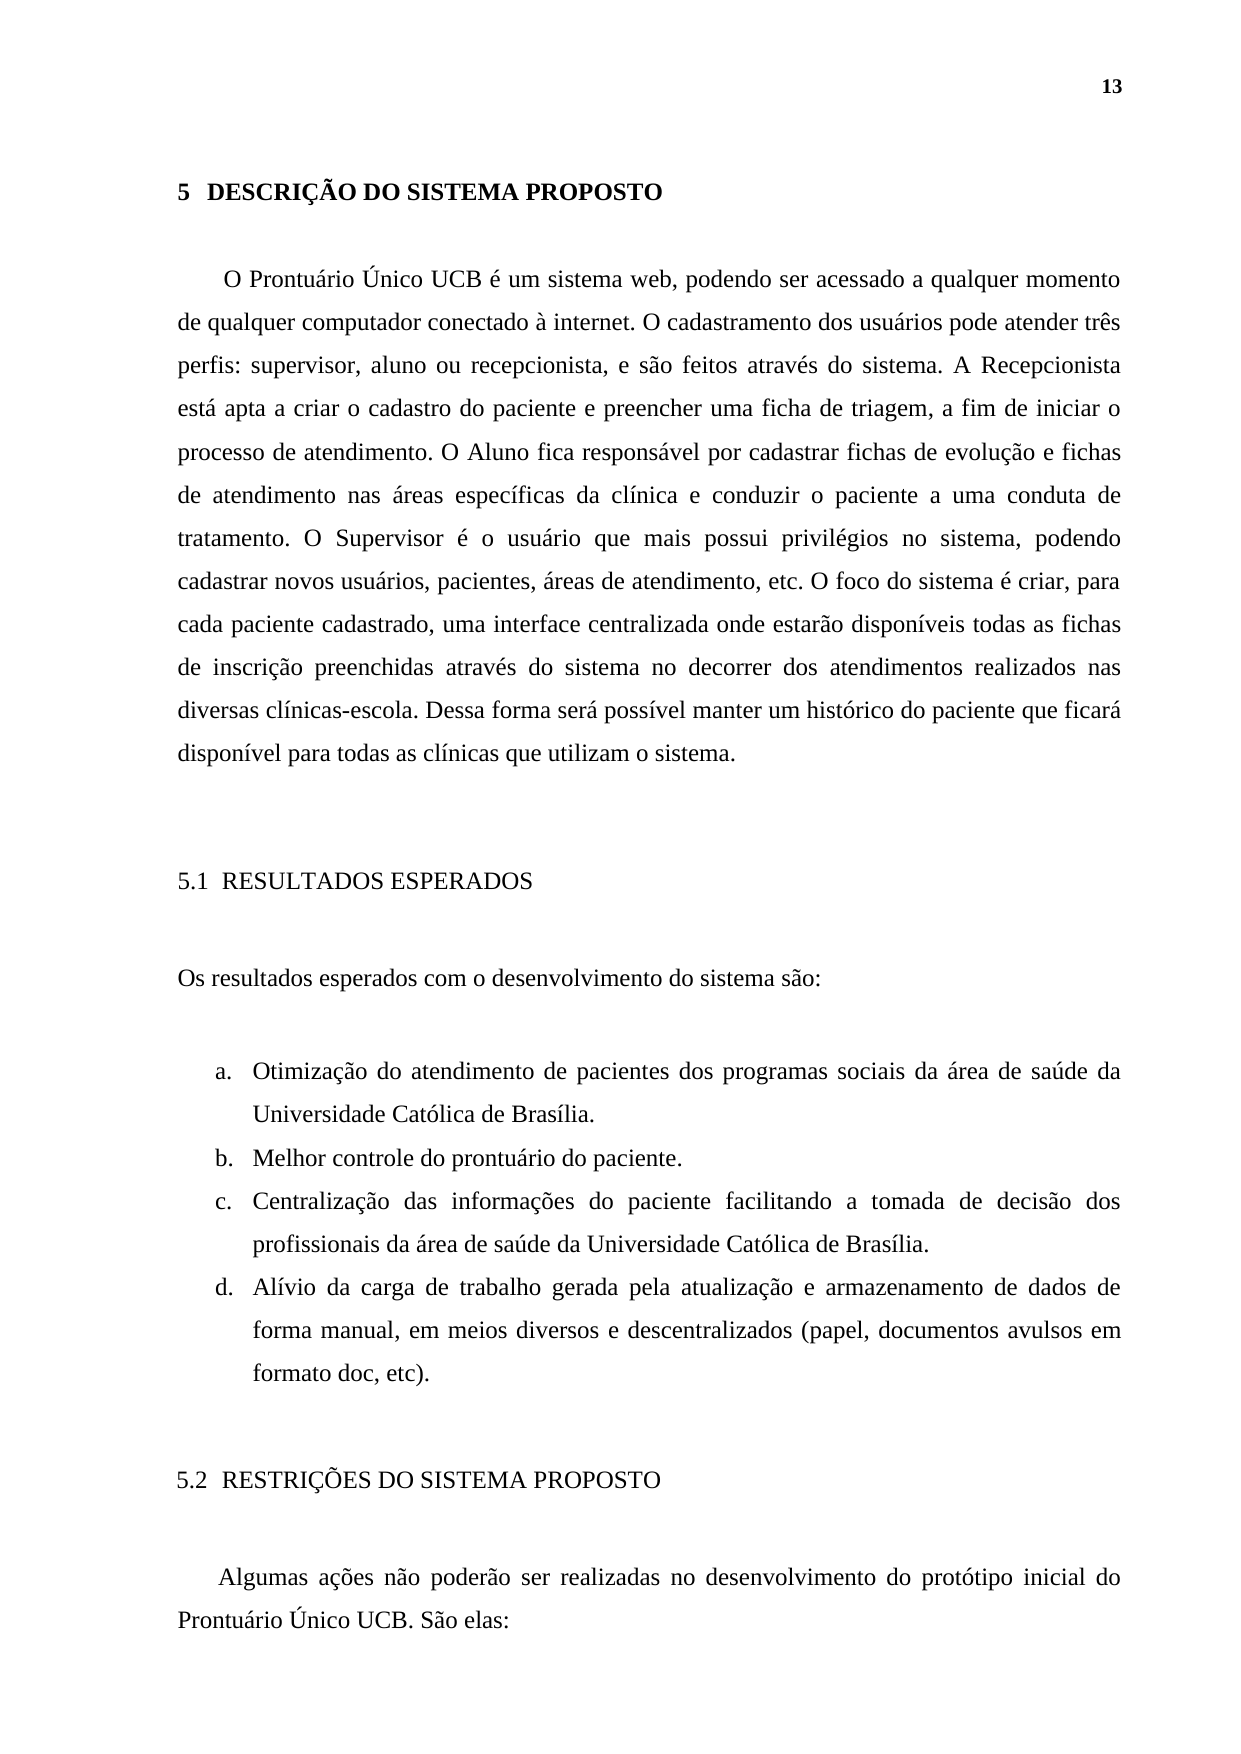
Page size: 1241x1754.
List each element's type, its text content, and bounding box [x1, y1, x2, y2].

subtitle RESULTADOS ESPERADOS [177, 866, 1122, 895]
list Melhor controle do prontuário do paciente. [215, 1143, 1122, 1171]
text Algumas ações não poderão ser realizadas no desenvolvimento do protótipo inicial do Prontuário Único UCB. São elas: [177, 1562, 1122, 1634]
list Alívio da carga de trabalho gerada pela atualização e armazenamento de dados de forma manual, em meios diversos e descentralizados (papel, documentos avulsos em formato doc, etc). [215, 1272, 1122, 1387]
list Otimização do atendimento de pacientes dos programas sociais da área de saúde da Universidade Católica de Brasília. [215, 1056, 1122, 1128]
text Os resultados esperados com o desenvolvimento do sistema são: [177, 963, 1122, 992]
subtitle RESTRIÇÕES DO SISTEMA PROPOSTO [176, 1465, 1122, 1494]
list Centralização das informações do paciente facilitando a tomada de decisão dos profissionais da área de saúde da Universidade Católica de Brasília. [215, 1186, 1122, 1258]
subtitle DESCRIÇÃO DO SISTEMA PROPOSTO [177, 177, 1122, 206]
text O Prontuário Único UCB é um sistema web, podendo ser acessado a qualquer momento de qualquer computador conectado à internet. O cadastramento dos usuários pode atender três perfis: supervisor, aluno ou recepcionista, e são feitos através do sistema. A Recepcionista está apta a criar o cadastro do paciente e preencher uma ficha de triagem, a fim de iniciar o processo de atendimento. O Aluno fica responsável por cadastrar fichas de evolução e fichas de atendimento nas áreas específicas da clínica e conduzir o paciente a uma conduta de tratamento. O Supervisor é o usuário que mais possui privilégios no sistema, podendo cadastrar novos usuários, pacientes, áreas de atendimento, etc. O foco do sistema é criar, para cada paciente cadastrado, uma interface centralizada onde estarão disponíveis todas as fichas de inscrição preenchidas através do sistema no decorrer dos atendimentos realizados nas diversas clínicas-escola. Dessa forma será possível manter um histórico do paciente que ficará disponível para todas as clínicas que utilizam o sistema. [177, 264, 1122, 767]
